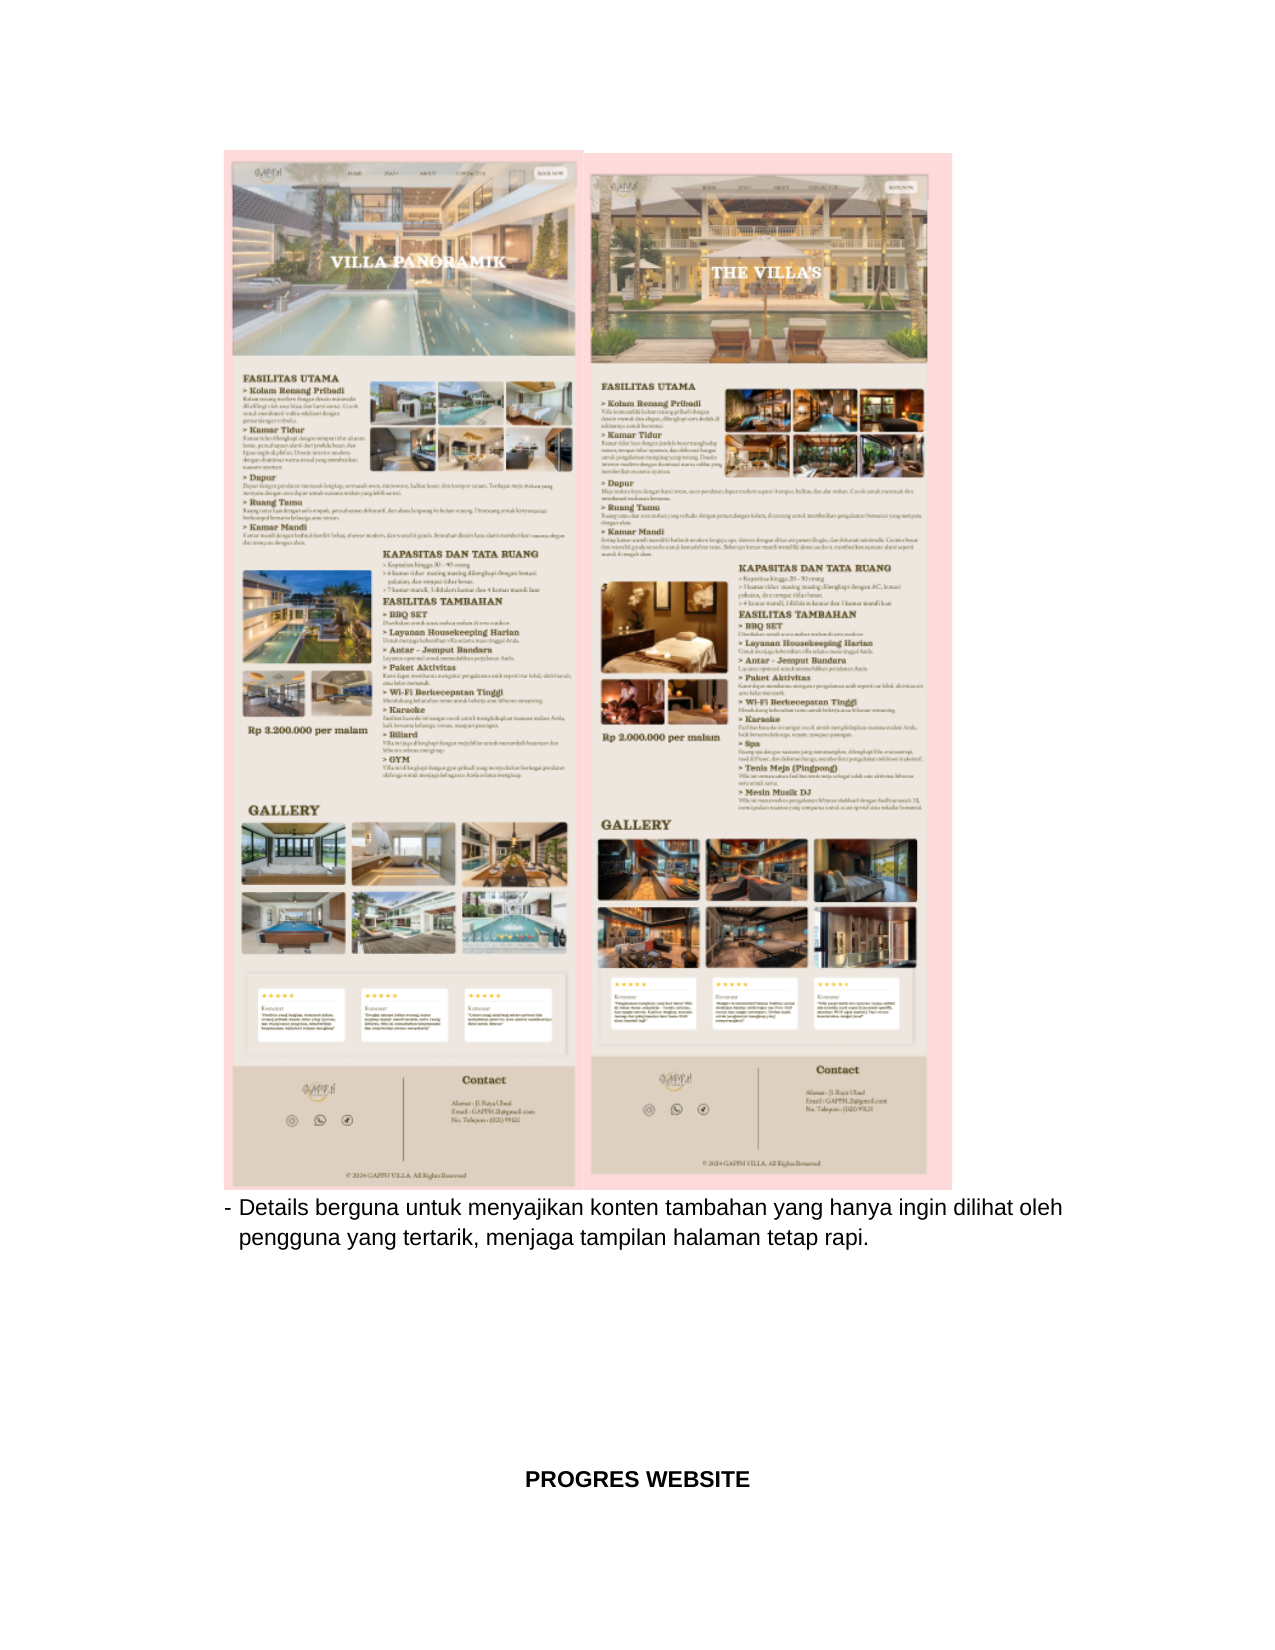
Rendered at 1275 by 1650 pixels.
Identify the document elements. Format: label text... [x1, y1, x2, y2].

text PROGRES WEBSITE [150, 1466, 1125, 1492]
list Details berguna untuk menyajikan konten tambahan yang hanya ingin dilihat oleh pengguna yang tertarik, menjaga tampilan halaman tetap rapi. [224, 1194, 1125, 1250]
picture [223, 150, 953, 1190]
